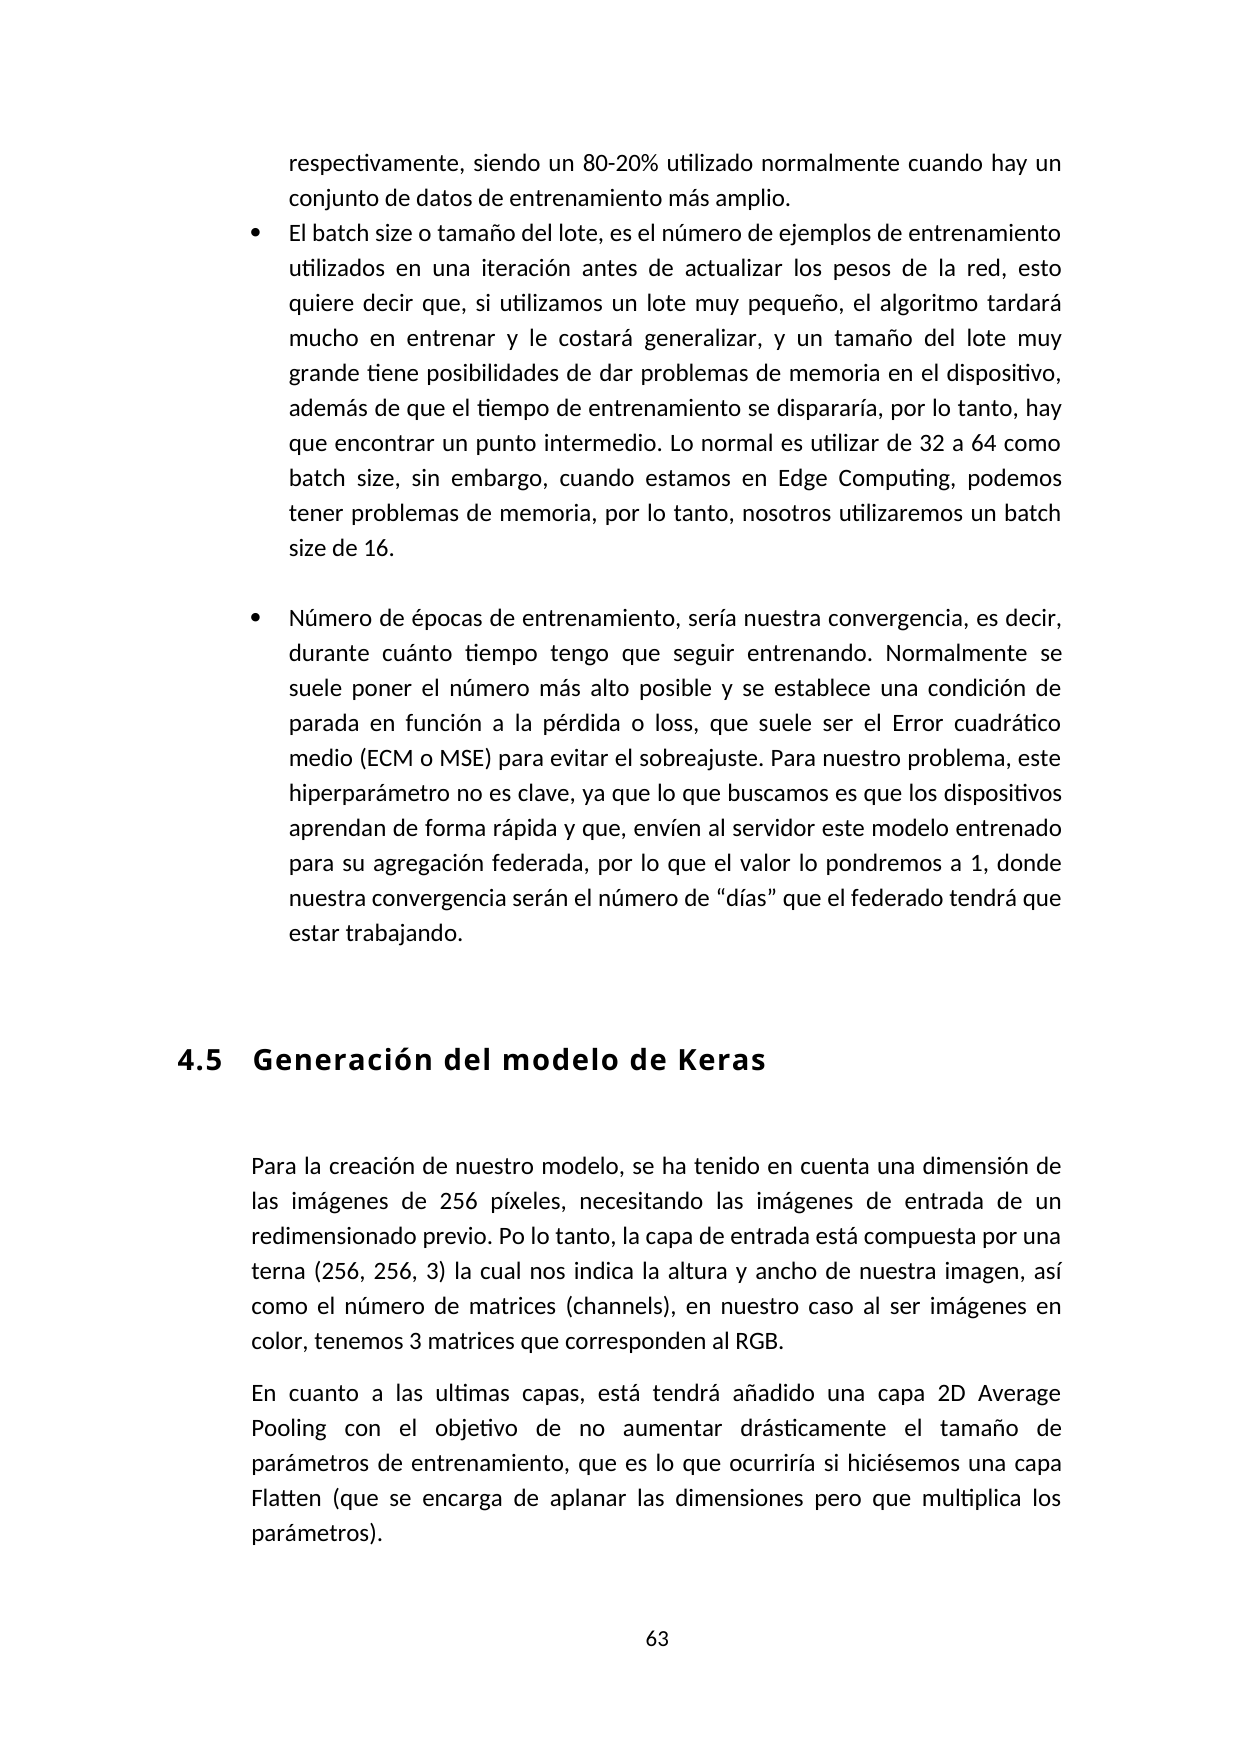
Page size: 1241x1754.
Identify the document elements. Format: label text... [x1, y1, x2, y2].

text Generación del modelo de Keras [177, 1039, 1063, 1079]
text Para la creación de nuestro modelo, se ha tenido en cuenta una dimensión de las imágenes de 256 píxeles, necesitando las imágenes de entrada de un redimensionado previo. Po lo tanto, la capa de entrada está compuesta por una terna (256, 256, 3) la cual nos indica la altura y ancho de nuestra imagen, así como el número de matrices (channels), en nuestro caso al ser imágenes en color, tenemos 3 matrices que corresponden al RGB. [251, 1150, 1063, 1356]
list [251, 148, 1063, 213]
list Número de épocas de entrenamiento, sería nuestra convergencia, es decir, durante cuánto tiempo tengo que seguir entrenando. Normalmente se suele poner el número más alto posible y se establece una condición de parada en función a la pérdida o loss, que suele ser el Error cuadrático medio (ECM o MSE) para evitar el sobreajuste. Para nuestro problema, este hiperparámetro no es clave, ya que lo que buscamos es que los dispositivos aprendan de forma rápida y que, envíen al servidor este modelo entrenado para su agregación federada, por lo que el valor lo pondremos a 1, donde nuestra convergencia serán el número de “días” que el federado tendrá que estar trabajando. [251, 603, 1063, 948]
text En cuanto a las ultimas capas, está tendrá añadido una capa 2D Average Pooling con el objetivo de no aumentar drásticamente el tamaño de parámetros de entrenamiento, que es lo que ocurriría si hiciésemos una capa Flatten (que se encarga de aplanar las dimensiones pero que multiplica los parámetros). [251, 1377, 1063, 1548]
list El batch size o tamaño del lote, es el número de ejemplos de entrenamiento utilizados en una iteración antes de actualizar los pesos de la red, esto quiere decir que, si utilizamos un lote muy pequeño, el algoritmo tardará mucho en entrenar y le costará generalizar, y un tamaño del lote muy grande tiene posibilidades de dar problemas de memoria en el dispositivo, además de que el tiempo de entrenamiento se dispararía, por lo tanto, hay que encontrar un punto intermedio. Lo normal es utilizar de 32 a 64 como batch size, sin embargo, cuando estamos en Edge Computing, podemos tener problemas de memoria, por lo tanto, nosotros utilizaremos un batch size de 16. [251, 218, 1063, 563]
